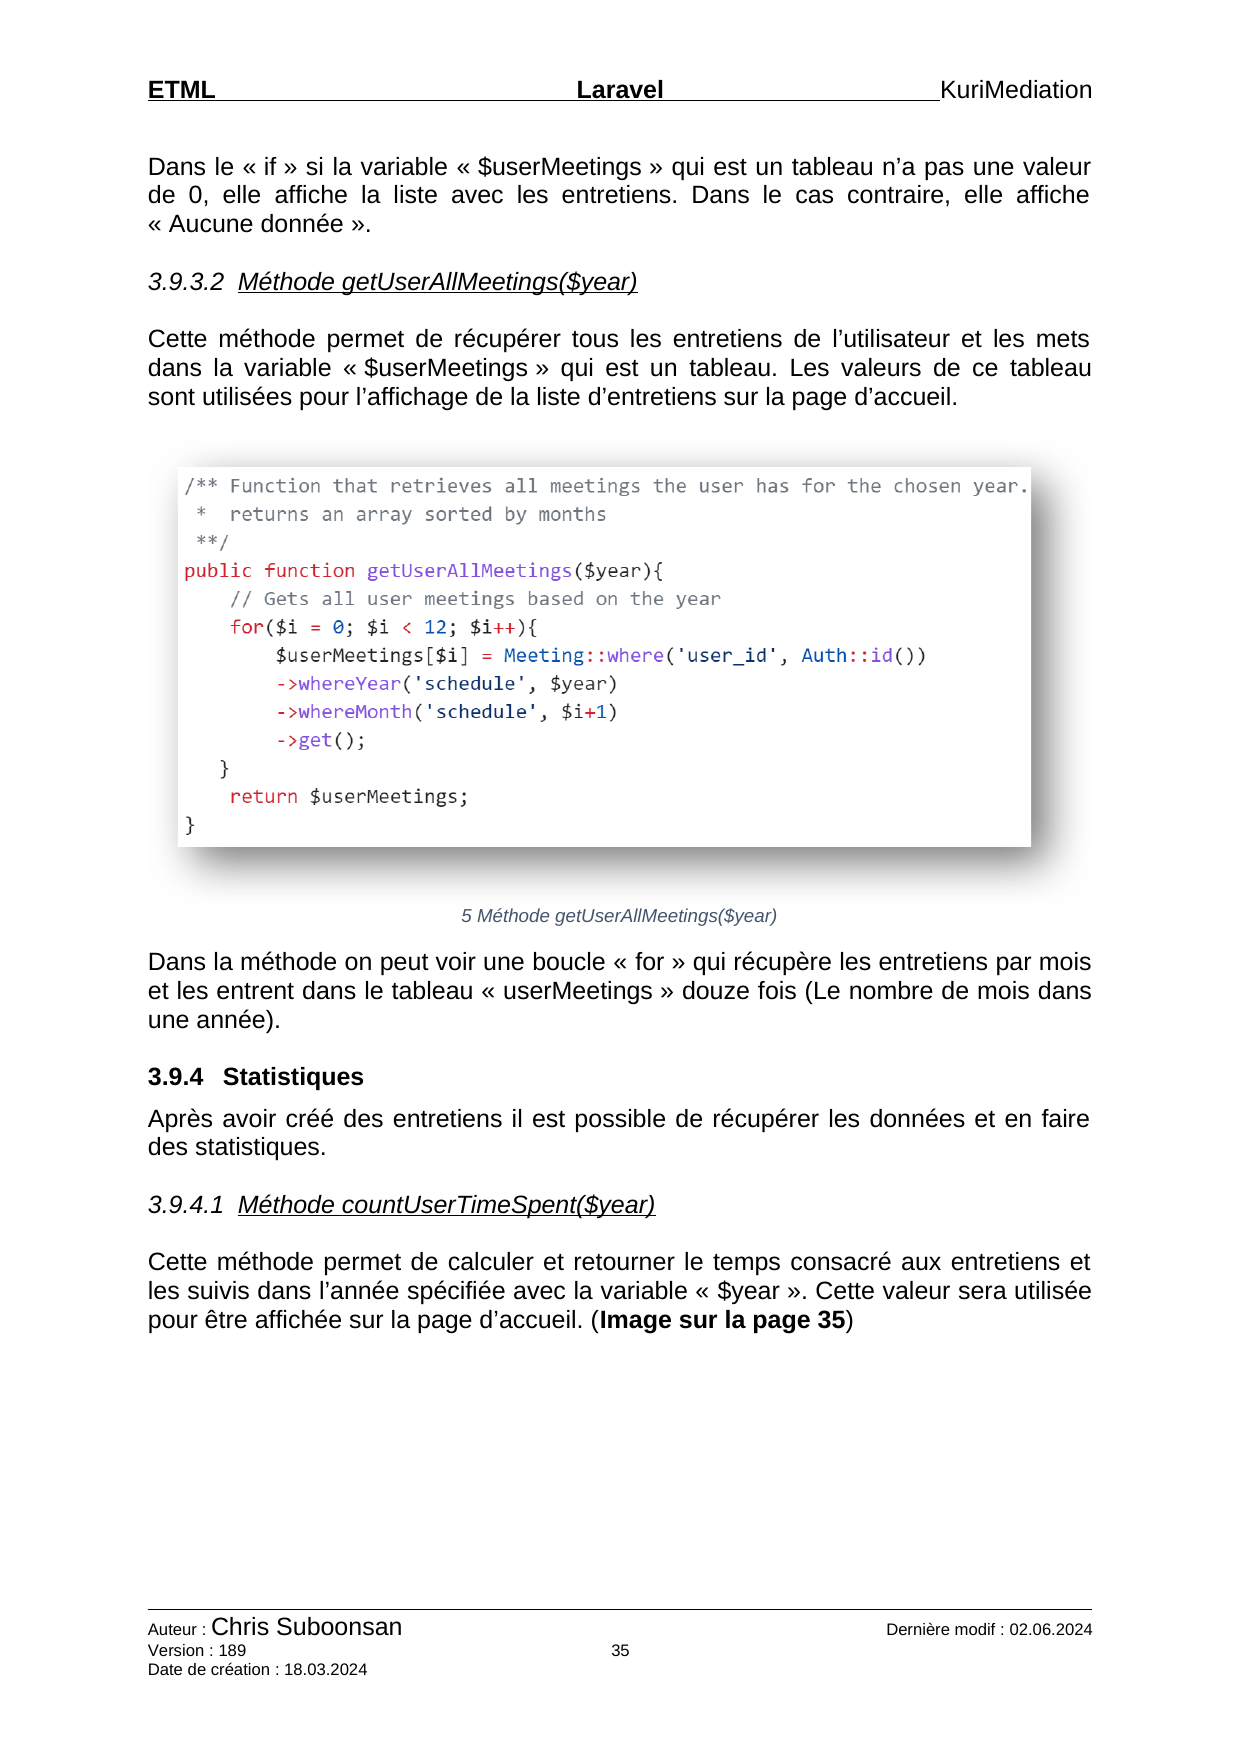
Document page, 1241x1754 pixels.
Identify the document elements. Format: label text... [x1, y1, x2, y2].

text Dans le « if » si la variable « $userMeetings » qui est un tableau n’a pas une valeur de 0, elle affiche la liste avec les entretiens. Dans le cas contraire, elle affiche « Aucune donnée ». [148, 152, 1092, 238]
subtitle Méthode countUserTimeSpent($year) [148, 1190, 1092, 1218]
text 5 Méthode getUserAllMeetings($year) [148, 905, 1092, 926]
text Après avoir créé des entretiens il est possible de récupérer les données et en faire des statistiques. [148, 1103, 1092, 1161]
text Dans la méthode on peut voir une boucle « for » qui récupère les entretiens par mois et les entrent dans le tableau « userMeetings » douze fois (Le nombre de mois dans une année). [148, 947, 1092, 1033]
subtitle Méthode getUserAllMeetings($year) [148, 267, 1092, 295]
picture [177, 467, 1032, 847]
subtitle Statistiques [148, 1062, 1092, 1091]
text Cette méthode permet de calculer et retourner le temps consacré aux entretiens et les suivis dans l’année spécifiée avec la variable « $year ». Cette valeur sera utilisée pour être affichée sur la page d’accueil. (Image sur la page 35) [148, 1247, 1092, 1333]
text Cette méthode permet de récupérer tous les entretiens de l’utilisateur et les mets dans la variable « $userMeetings » qui est un tableau. Les valeurs de ce tableau sont utilisées pour l’affichage de la liste d’entretiens sur la page d’accueil. [148, 324, 1092, 410]
